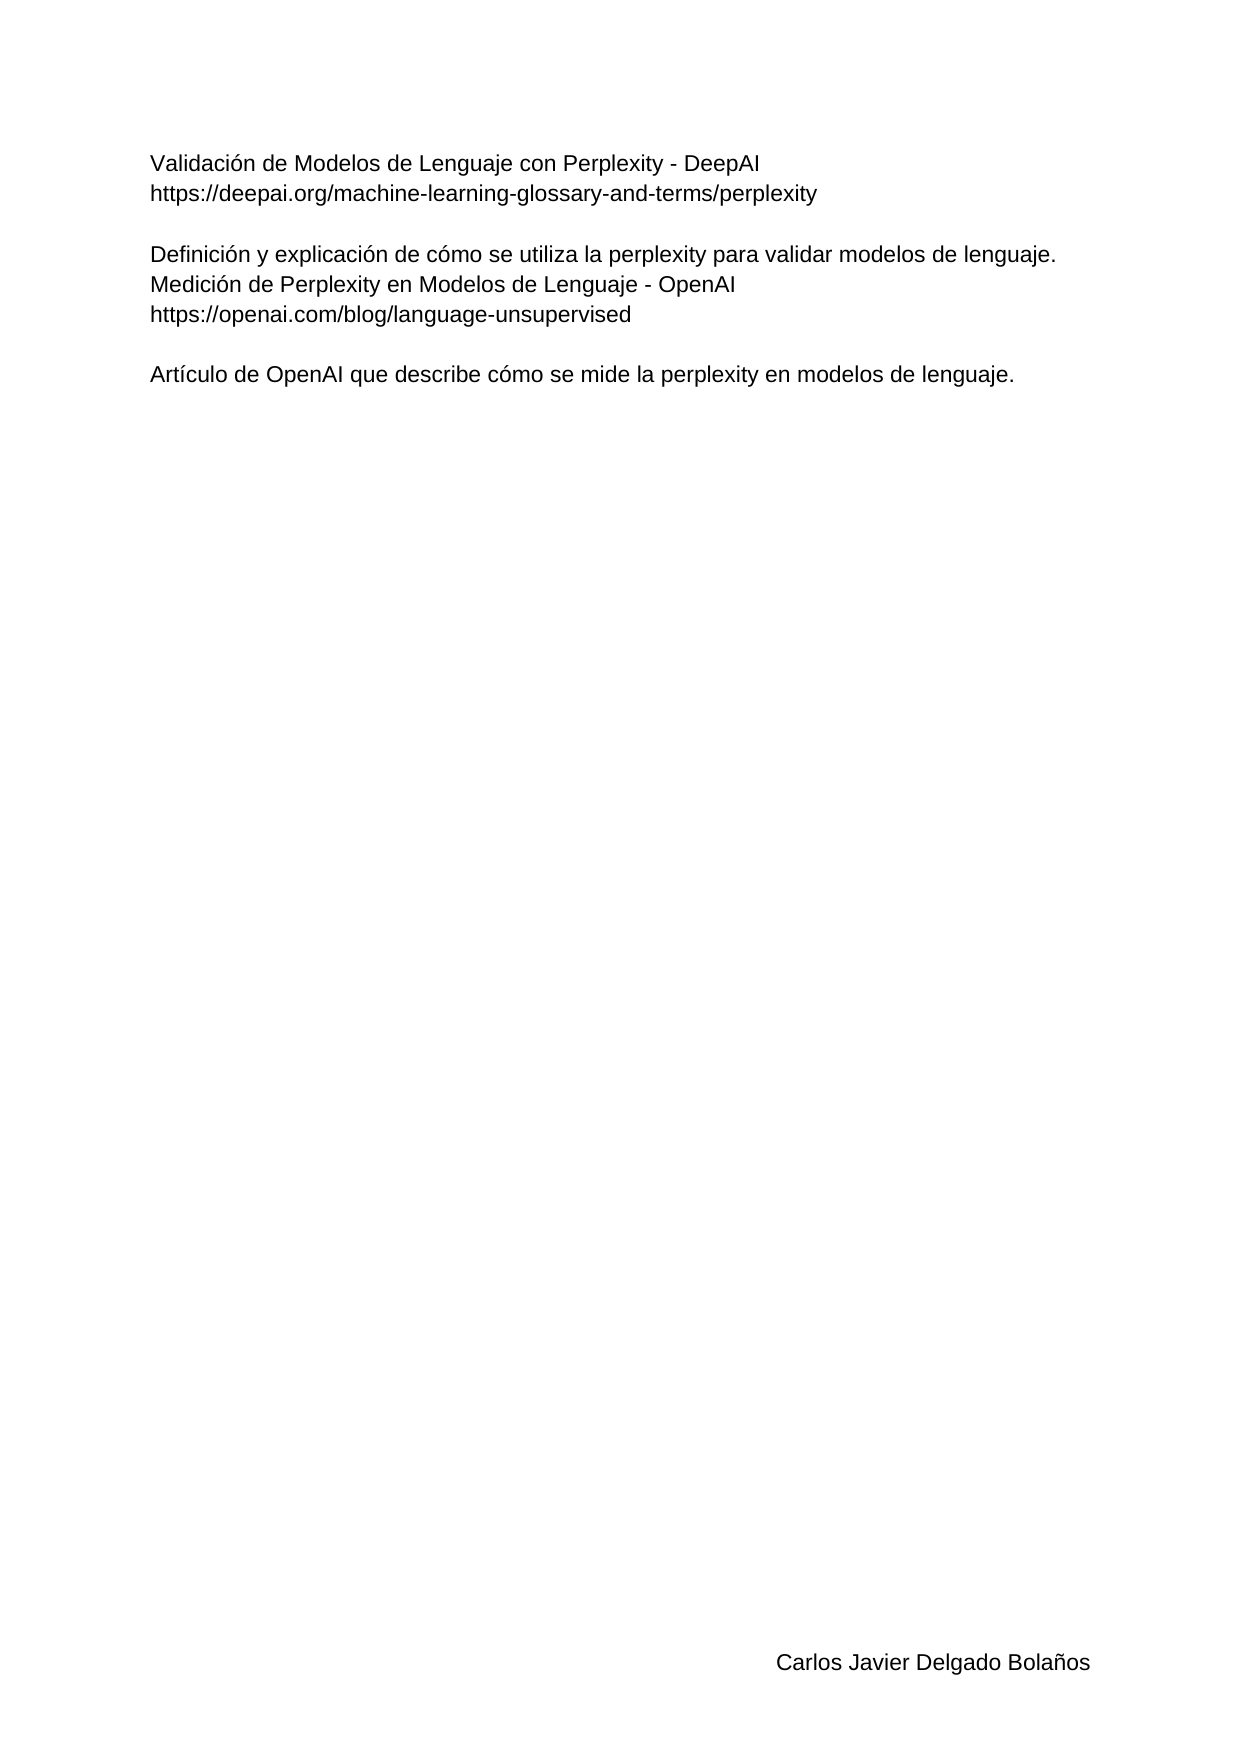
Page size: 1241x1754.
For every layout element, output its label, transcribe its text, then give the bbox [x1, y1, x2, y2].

text Definición y explicación de cómo se utiliza la perplexity para validar modelos de lenguaje. [150, 241, 1090, 267]
text Artículo de OpenAI que describe cómo se mide la perplexity en modelos de lenguaje. [150, 361, 1090, 388]
text Medición de Perplexity en Modelos de Lenguaje - OpenAI [150, 271, 1090, 297]
text https://deepai.org/machine-learning-glossary-and-terms/perplexity [150, 180, 1090, 207]
text Validación de Modelos de Lenguaje con Perplexity - DeepAI [150, 150, 1090, 176]
text https://openai.com/blog/language-unsupervised [150, 301, 1090, 327]
